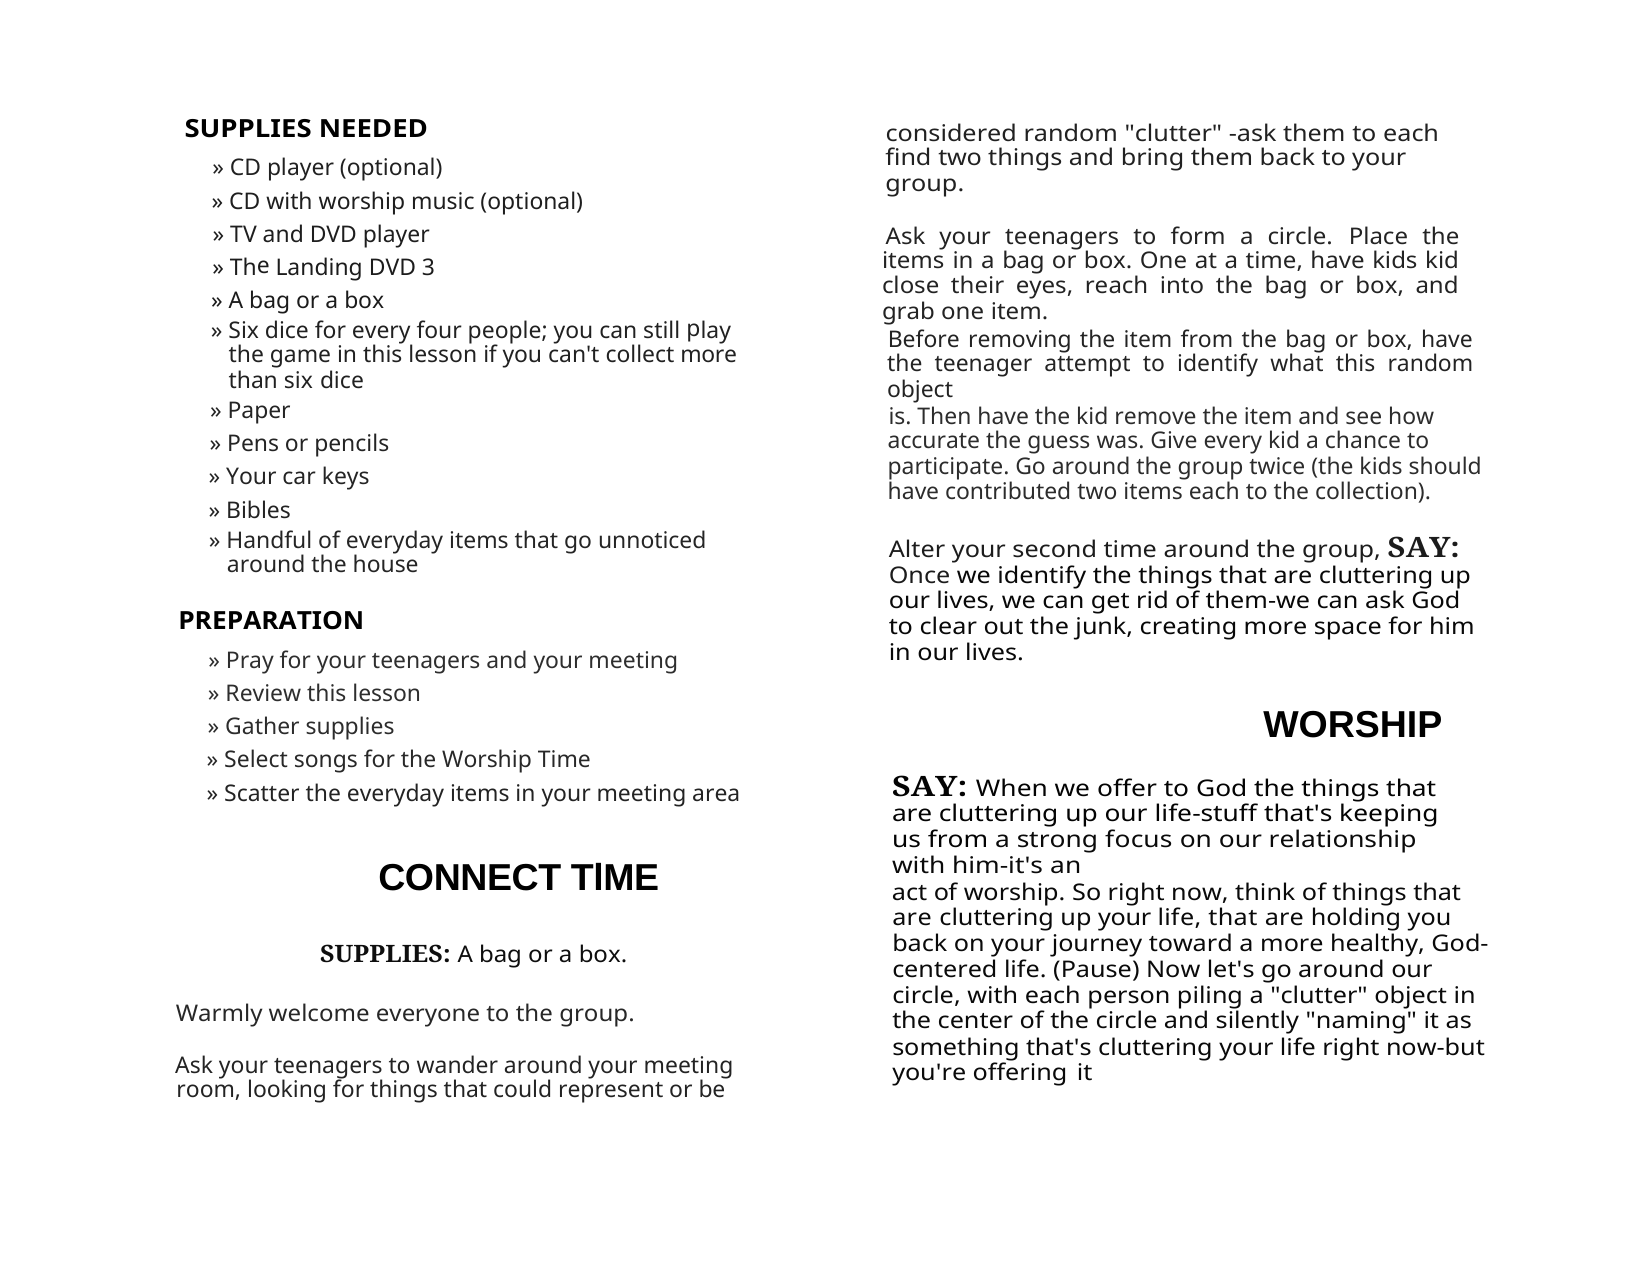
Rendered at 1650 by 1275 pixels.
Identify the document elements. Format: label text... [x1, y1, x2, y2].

text » Pens or pencils [209, 425, 799, 458]
text » Gather supplies [207, 708, 799, 741]
text » Bibles [208, 491, 799, 525]
text PREPARATION [178, 602, 799, 636]
text » Paper [210, 395, 799, 425]
text considered random "clutter" -ask them to each find two things and bring them back to your group. [885, 121, 1487, 198]
text » Your car keys [208, 458, 799, 491]
text Ask your teenagers to wander around your meeting room, looking for things that could represent or be [175, 1053, 753, 1104]
text » Handful of everyday items that go unnoticed around the house [208, 527, 771, 579]
text SAY: When we offer to God the things that are cluttering up our life-stuff that's keeping us from a strong focus on our relationship with him-it's an [892, 772, 1467, 880]
text SUPPLIES: A bag or a box. [177, 937, 770, 969]
text act of worship. So right now, think of things that are cluttering up your life, that are holding you back on your journey toward a more healthy, God-centered life. (Pause) Now let's go around our circle, with each person piling a "clutter" object in the center of the circle and silently "naming" it as something that's cluttering your life right now-but you're offering it [892, 880, 1493, 1088]
text » Select songs for the Worship Time [206, 741, 799, 775]
text » Six dice for every four people; you can still play the game in this lesson if you can't collect more than six dice [211, 317, 771, 395]
text Alter your second time around the group, SAY: Once we identify the things that are cluttering up our lives, we can get rid of them-we can ask God to clear out the junk, creating more space for him in our lives. [888, 533, 1487, 667]
text » CD with worship music (optional) [211, 183, 799, 216]
text » Review this lesson [208, 676, 799, 708]
text is. Then have the kid remove the item and see how accurate the guess was. Give every kid a chance to participate. Go around the group twice (the kids should have contributed two items each to the collection). [887, 404, 1487, 507]
text » CD player (optional) [212, 146, 799, 183]
text WORSHIP [1243, 702, 1506, 745]
text » Scatter the everyday items in your meeting area [206, 775, 799, 808]
text Ask your teenagers to form a circle. Place the items in a bag or box. One at a time, have kids kid close their eyes, reach into the bag or box, and grab one item. [882, 224, 1459, 326]
text » The Landing DVD 3 [175, 249, 472, 282]
text Before removing the item from the bag or box, have the teenager attempt to identify what this random object [887, 326, 1474, 404]
text Warmly welcome everyone to the group. [176, 997, 799, 1028]
text » Pray for your teenagers and your meeting [208, 639, 799, 676]
text » A bag or a box [211, 282, 799, 315]
text SUPPLIES NEEDED [184, 111, 799, 145]
text » TV and DVD player [170, 216, 472, 249]
text CONNECT TlME [378, 808, 799, 911]
